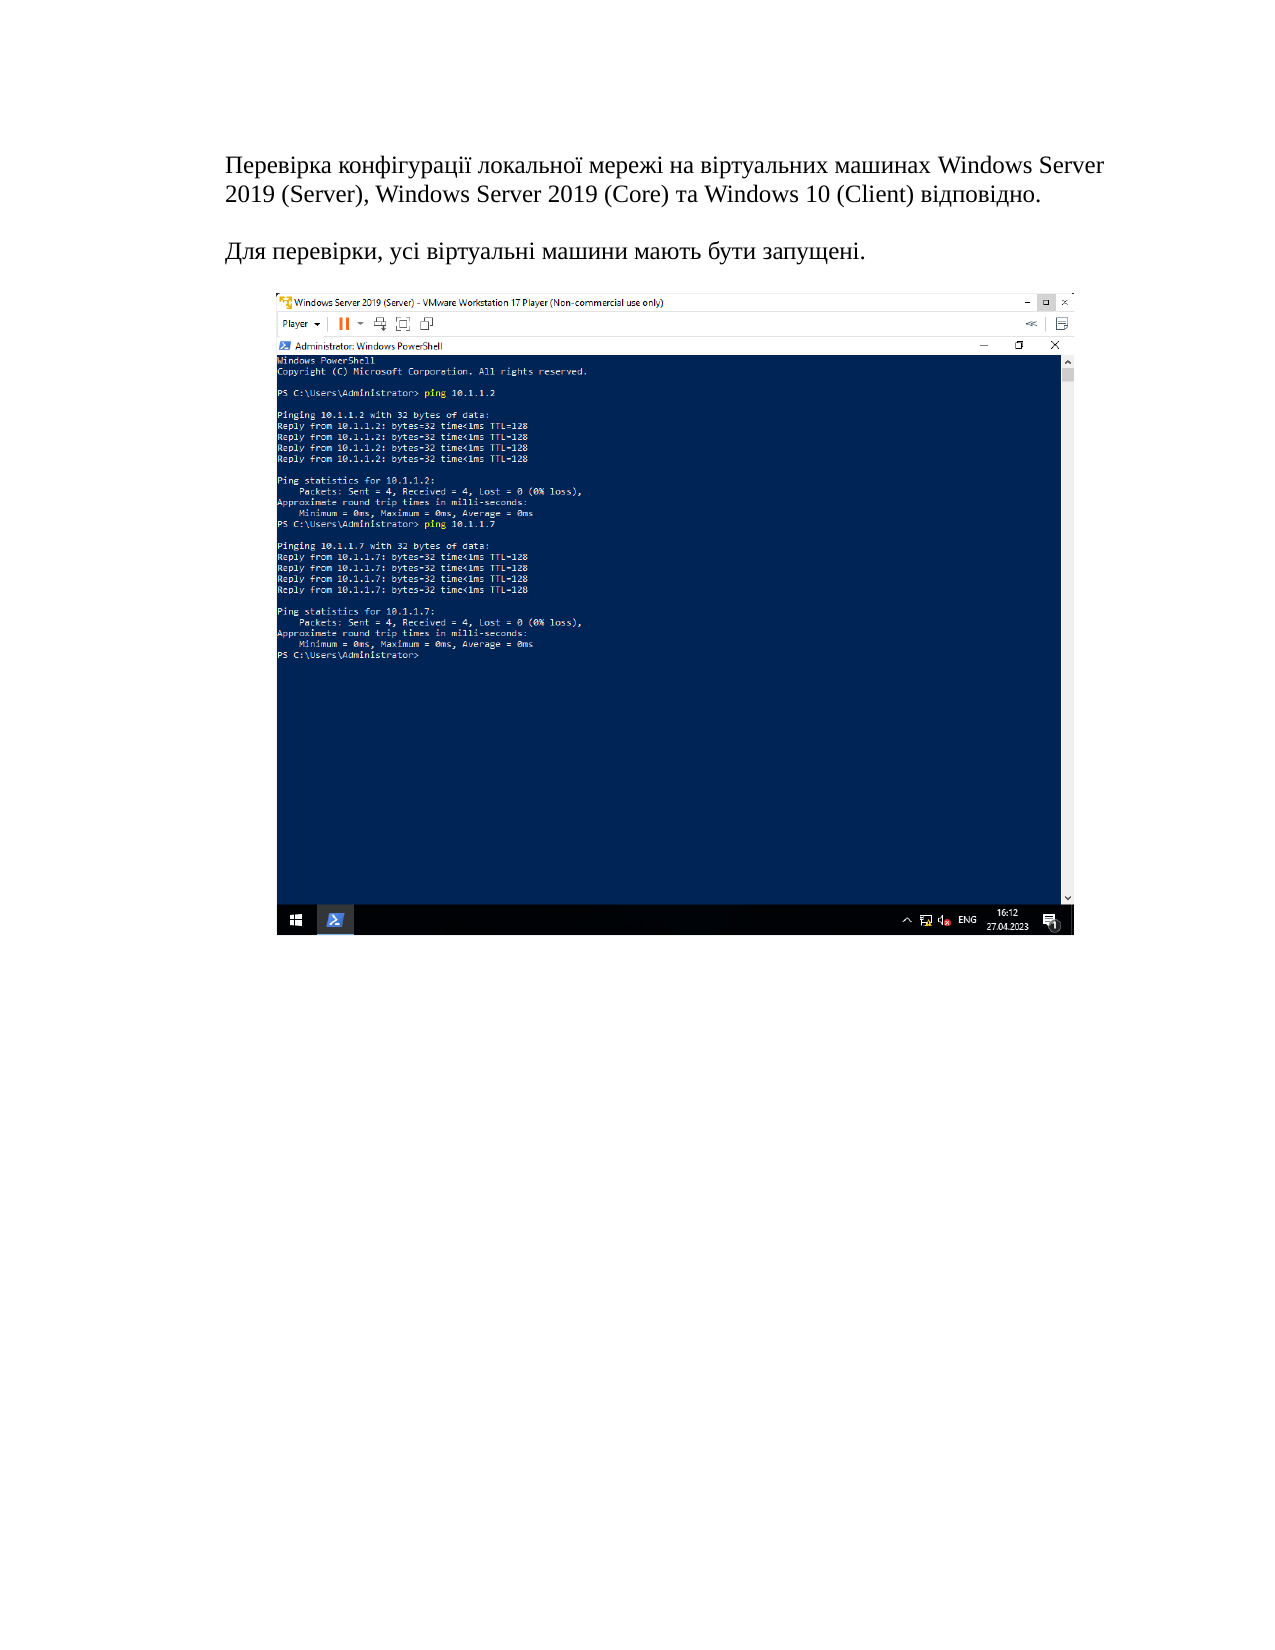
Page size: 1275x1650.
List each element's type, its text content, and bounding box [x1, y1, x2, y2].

text Перевірка конфігурації локальної мережі на віртуальних машинах Windows Server 2019 (Server), Windows Server 2019 (Core) та Windows 10 (Client) відповідно. [225, 150, 1125, 207]
text Для перевірки, усі віртуальні машини мають бути запущені. [225, 236, 1125, 265]
picture [276, 293, 1074, 936]
